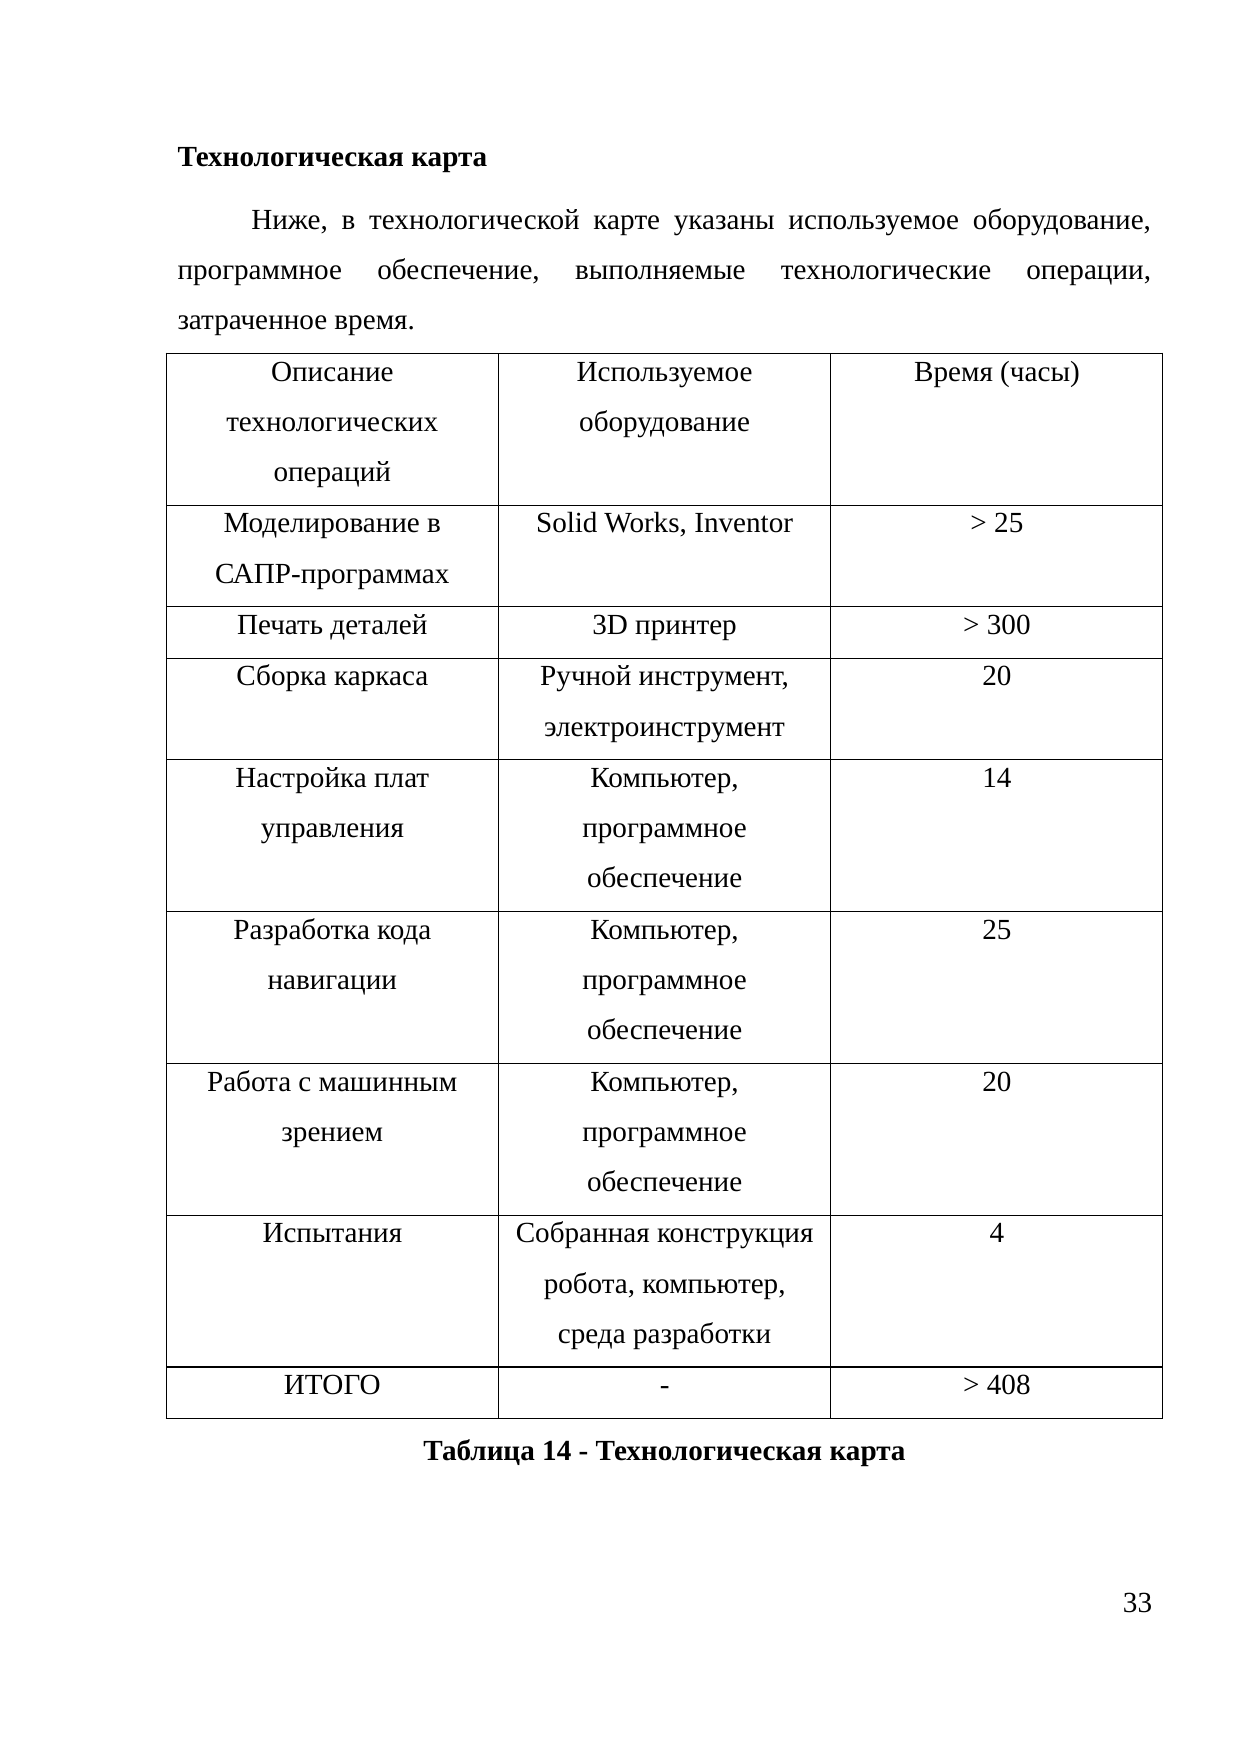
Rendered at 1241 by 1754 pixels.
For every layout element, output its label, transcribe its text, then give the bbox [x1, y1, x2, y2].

table_cell Печать деталей [167, 607, 498, 657]
table_header Используемое оборудование [499, 354, 830, 504]
table_cell Настройка плат управления [167, 760, 498, 911]
table_cell > 300 [831, 607, 1162, 657]
table_cell Испытания [167, 1216, 498, 1366]
table_cell ИТОГО [167, 1368, 498, 1418]
table_cell Компьютер, программное обеспечение [499, 1064, 830, 1214]
table_cell Разработка кода навигации [167, 912, 498, 1063]
table_header Описание технологических операций [167, 354, 498, 504]
text Ниже, в технологической карте указаны используемое оборудование, программное обеспечение, выполняемые технологические операции, затраченное время. [177, 202, 1152, 336]
table_cell Компьютер, программное обеспечение [499, 760, 830, 911]
table_cell - [499, 1368, 830, 1418]
subtitle Таблица 14 - Технологическая карта [177, 1433, 1152, 1467]
table_cell Моделирование в САПР-программах [167, 506, 498, 606]
table_cell Компьютер, программное обеспечение [499, 912, 830, 1063]
table_cell 25 [831, 912, 1162, 1063]
subtitle Технологическая карта [177, 139, 1152, 172]
table_cell > 408 [831, 1368, 1162, 1418]
table_cell 20 [831, 1064, 1162, 1214]
table_cell 20 [831, 659, 1162, 759]
table_cell Ручной инструмент, электроинструмент [499, 659, 830, 759]
table_cell 14 [831, 760, 1162, 911]
table_cell Сборка каркаса [167, 659, 498, 759]
table_cell > 25 [831, 506, 1162, 606]
table_cell 3D принтер [499, 607, 830, 657]
table_cell Работа с машинным зрением [167, 1064, 498, 1214]
table_cell Собранная конструкция робота, компьютер, среда разработки [499, 1216, 830, 1366]
table_header Время (часы) [831, 354, 1162, 504]
table_cell Solid Works, Inventor [499, 506, 830, 606]
table_cell 4 [831, 1216, 1162, 1366]
